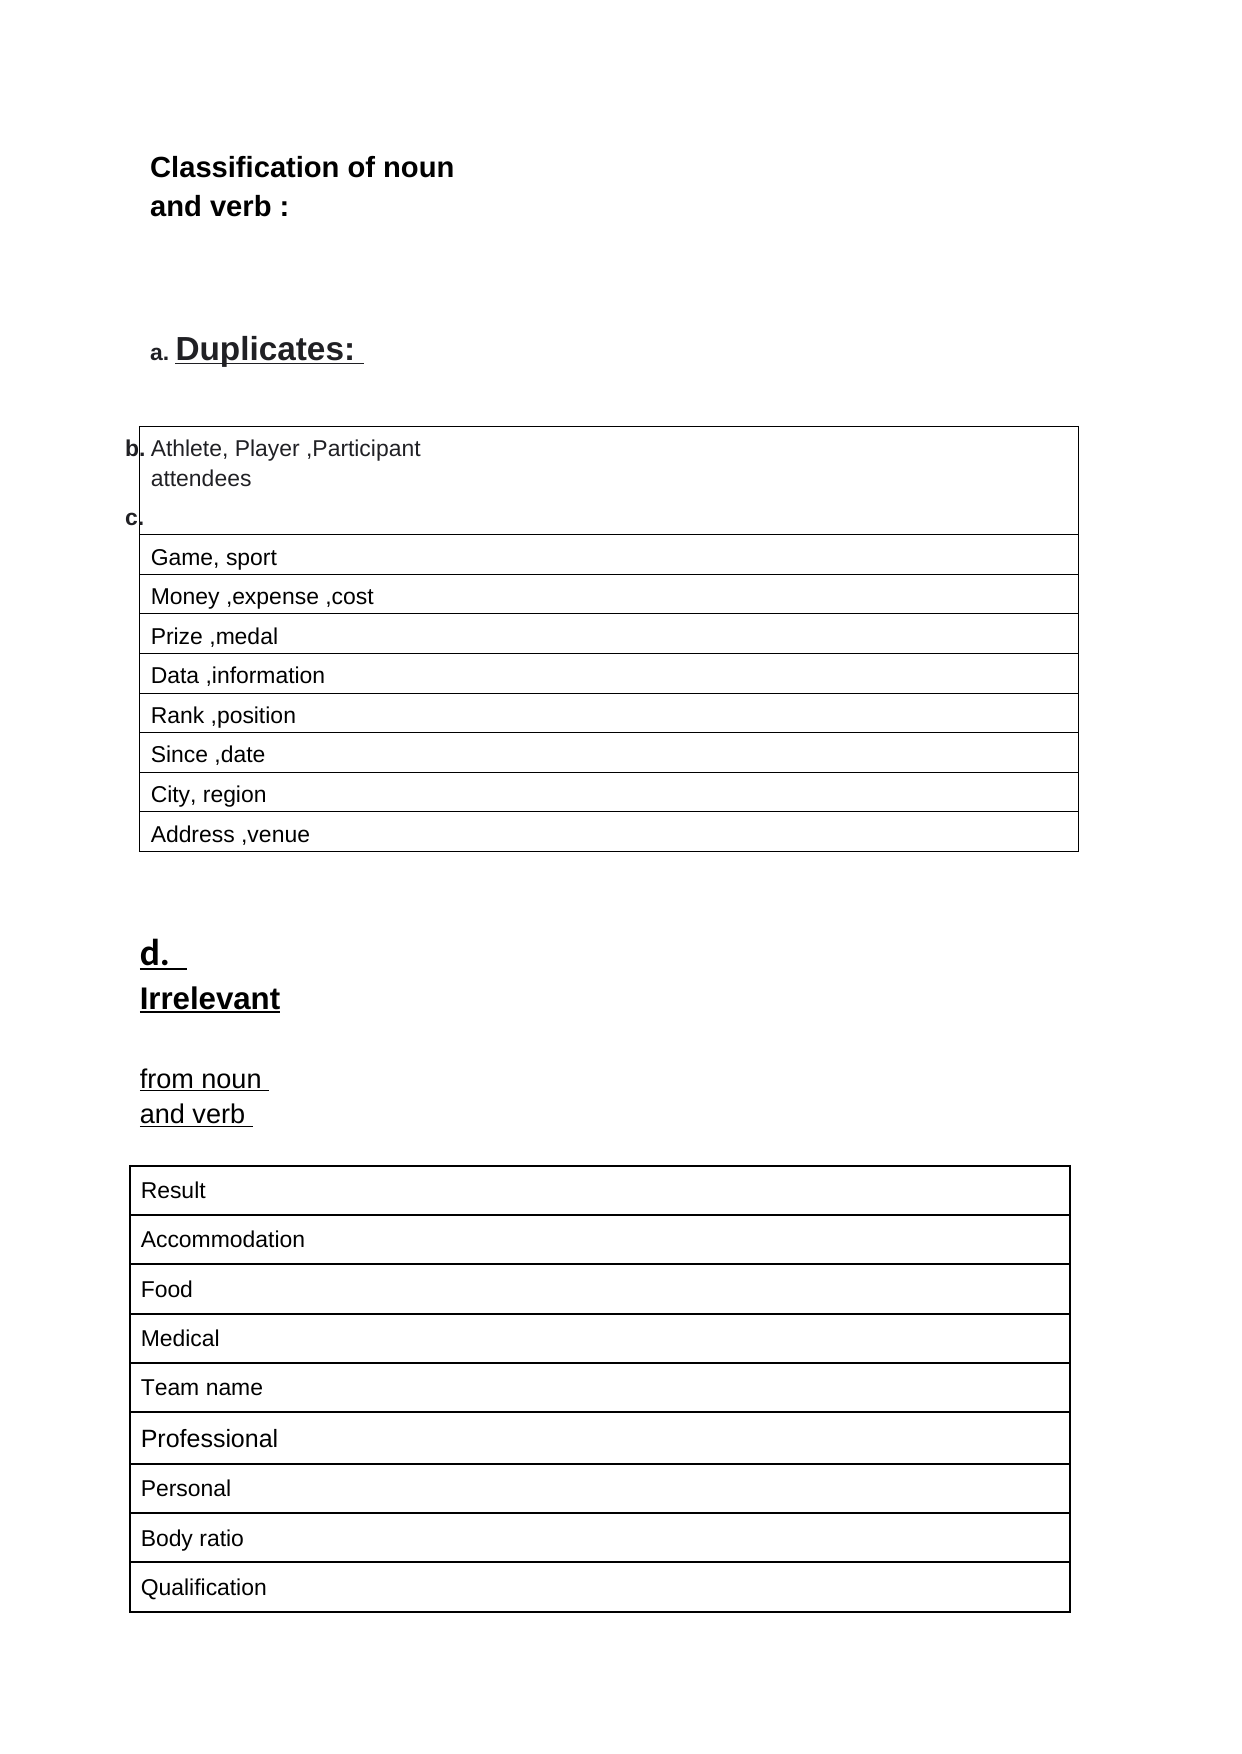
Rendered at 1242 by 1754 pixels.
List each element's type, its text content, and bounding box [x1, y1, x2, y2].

table_header Result [131, 1167, 1069, 1214]
table_cell Body ratio [131, 1514, 1069, 1561]
table_cell Since ,date [140, 733, 1078, 772]
table_cell Rank ,position [140, 694, 1078, 732]
table_cell Qualification [131, 1563, 1069, 1611]
table_cell City, region [140, 773, 1078, 811]
table_cell Prize ,medal [140, 614, 1078, 653]
table_cell Accommodation [131, 1216, 1069, 1263]
table_cell Data ,information [140, 654, 1078, 692]
table_cell Game, sport [140, 535, 1078, 574]
table_cell Professional [131, 1413, 1069, 1463]
text from noun and verb [139, 1063, 287, 1130]
table_header Athlete, Player ,Participant attendees [140, 427, 1078, 534]
table_cell Money ,expense ,cost [140, 575, 1078, 613]
table_cell Address ,venue [140, 812, 1078, 851]
table_cell Medical [131, 1315, 1069, 1362]
list Duplicates: [150, 329, 513, 368]
text Classification of noun and verb : [150, 150, 513, 222]
table_cell Team name [131, 1364, 1069, 1411]
table_cell Food [131, 1265, 1069, 1312]
table_cell Personal [131, 1465, 1069, 1512]
text d. Irrelevant [139, 929, 287, 1016]
